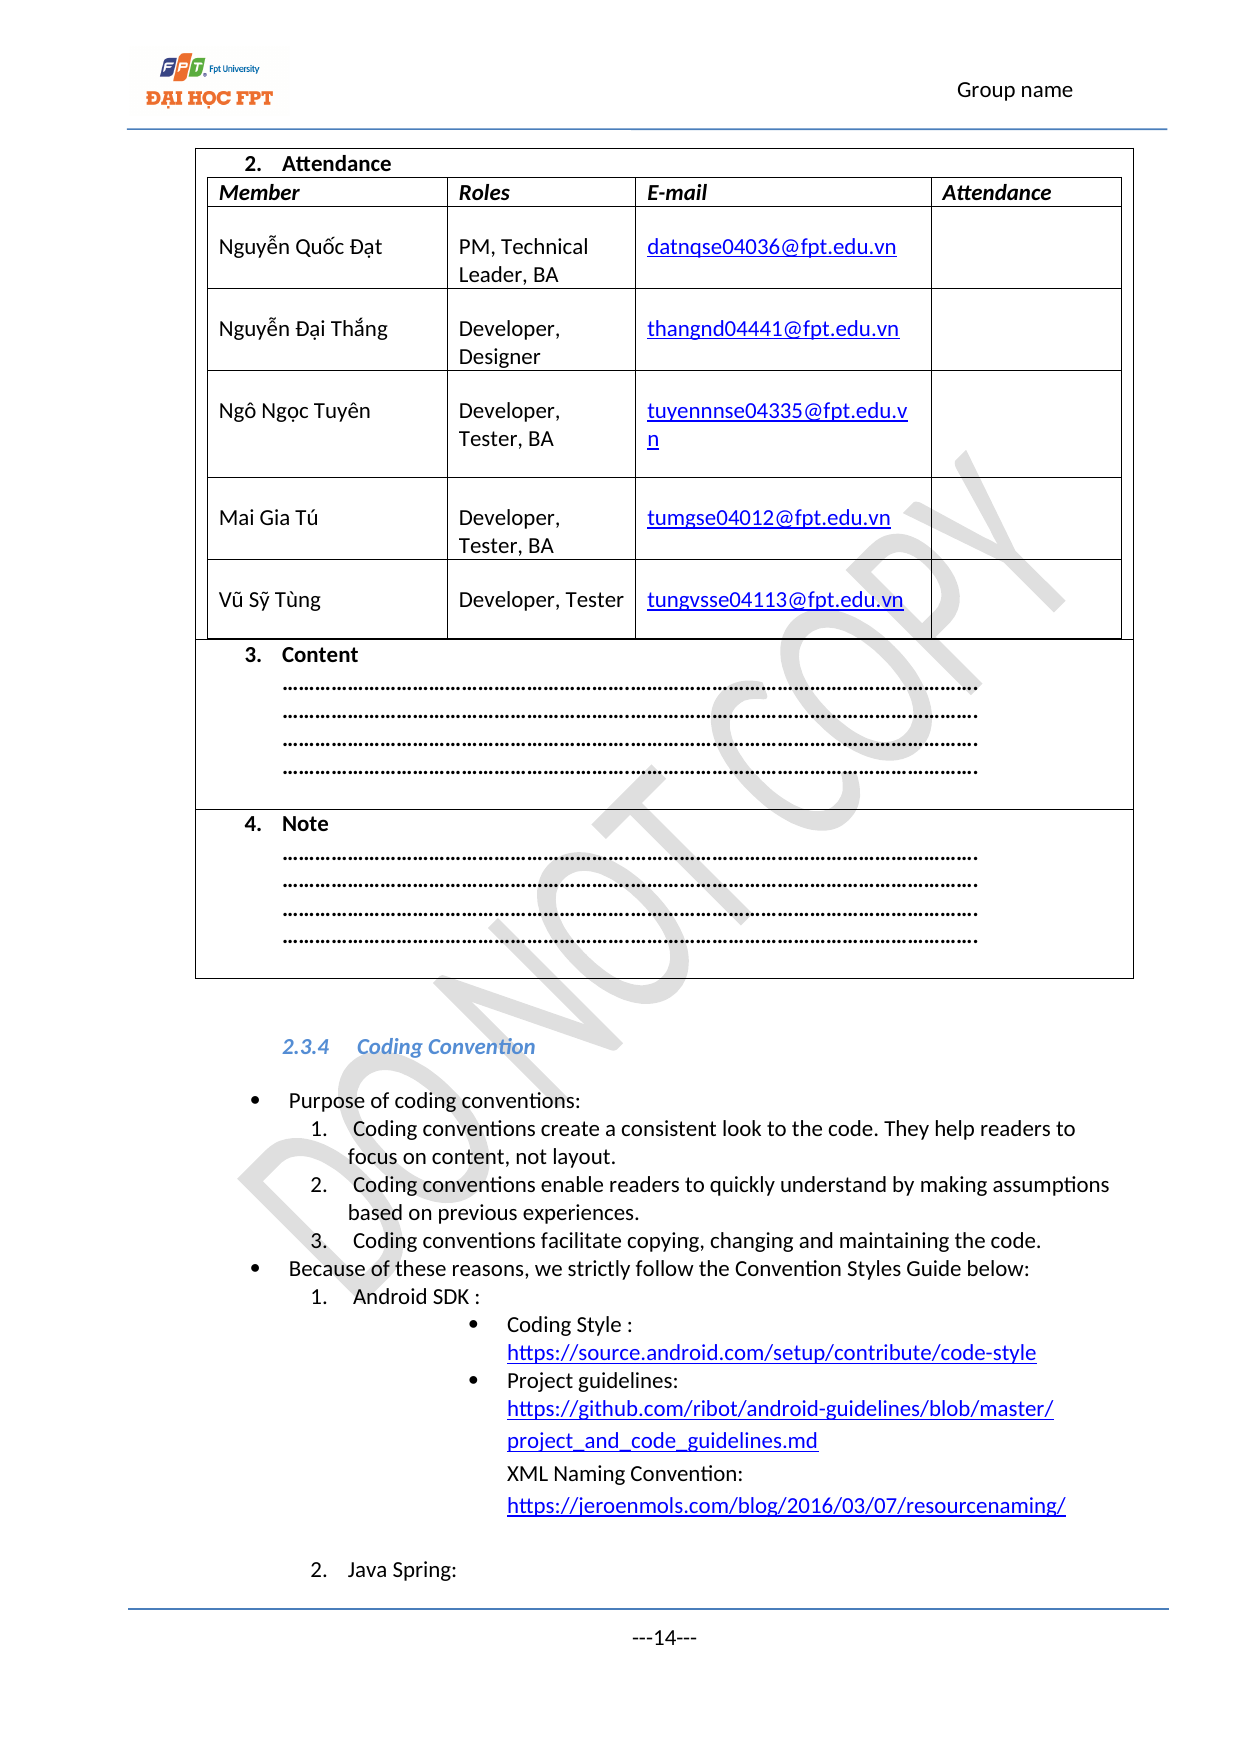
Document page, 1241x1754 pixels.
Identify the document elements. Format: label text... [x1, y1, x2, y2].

table_cell Attendance [196, 149, 1133, 639]
list Project guidelines: [469, 1366, 1122, 1394]
table_cell Content ……………………………………………………….………………………………………………………. ……………………………………………………….………………………………………………………. ……………………………………………………….………………………………………………………. ……………………………………………………….………………………………………………………. [196, 640, 1133, 808]
list Coding conventions facilitate copying, changing and maintaining the code. [310, 1226, 1122, 1254]
list Java Spring: [310, 1555, 1122, 1583]
list Android SDK : [310, 1282, 1122, 1310]
list Purpose of coding conventions: [251, 1086, 1122, 1114]
picture [129, 46, 290, 116]
subtitle Coding Convention [282, 1032, 1122, 1060]
table_cell Note ……………………………………………………….………………………………………………………. ……………………………………………………….………………………………………………………. ……………………………………………………….………………………………………………………. ……………………………………………………….………………………………………………………. [196, 810, 1133, 978]
list Coding conventions enable readers to quickly understand by making assumptions based on previous experiences. [310, 1170, 1122, 1226]
list Coding Style : https://source.android.com/setup/contribute/code-style [469, 1310, 1122, 1366]
list Because of these reasons, we strictly follow the Convention Styles Guide below: [251, 1254, 1122, 1282]
list https://github.com/ribot/android-guidelines/blob/master/project_and_code_guidelines.md [507, 1394, 1122, 1455]
list Coding conventions create a consistent look to the code. They help readers to focus on content, not layout. [310, 1114, 1122, 1170]
list XML Naming Convention: https://jeroenmols.com/blog/2016/03/07/resourcenaming/ [507, 1459, 1122, 1519]
